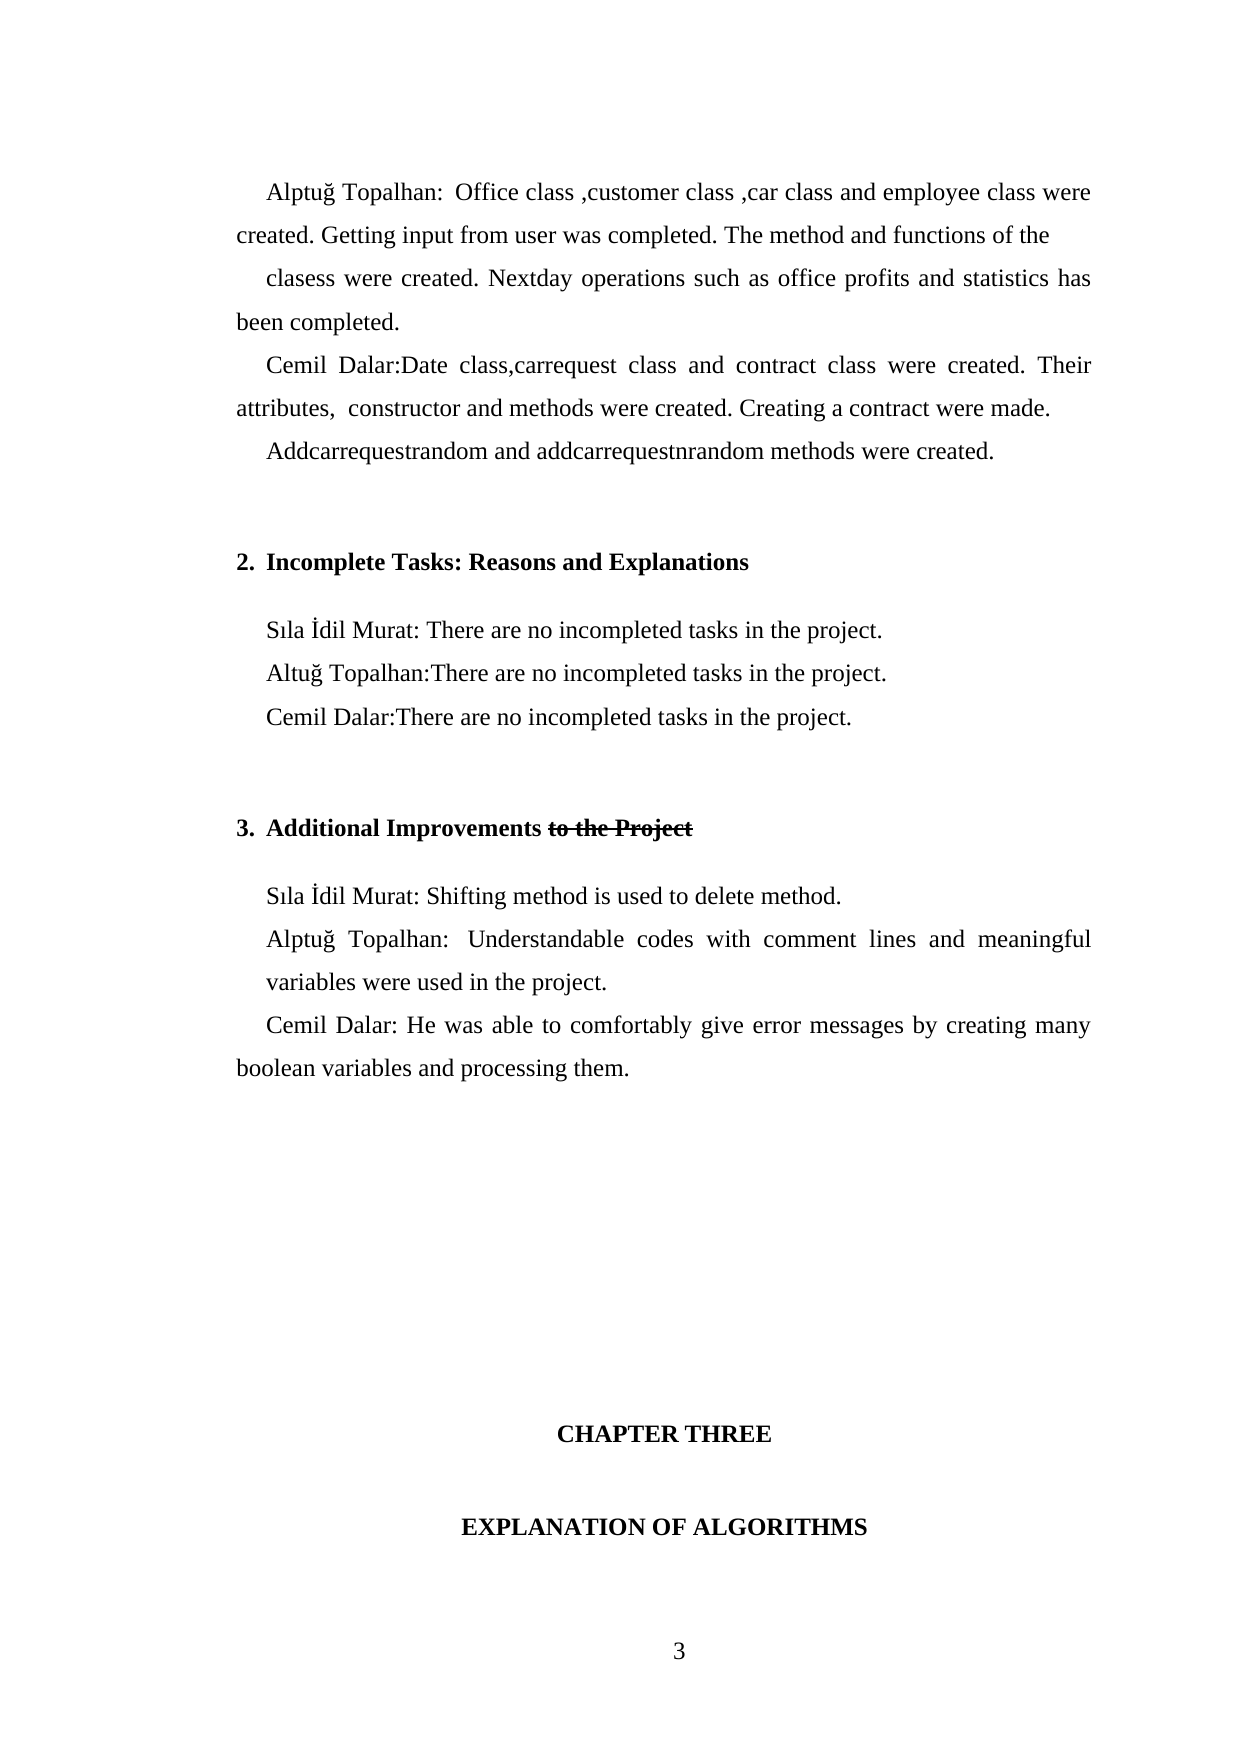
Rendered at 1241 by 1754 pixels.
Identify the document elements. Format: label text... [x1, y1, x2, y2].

text Sıla İdil Murat: Shifting method is used to delete method. [236, 881, 1092, 910]
subtitle Incomplete Tasks: Reasons and Explanations [236, 547, 1092, 576]
subtitle CHAPTER THREE [236, 1419, 1092, 1448]
title EXPLANATION of algorıthms [236, 1512, 1092, 1541]
text Alptuğ Topalhan: Office class ,customer class ,car class and employee class were created. Getting input from user was completed. The method and functions of the [236, 177, 1092, 249]
text clasess were created. Nextday operations such as office profits and statistics has been completed. [236, 263, 1092, 335]
text Addcarrequestrandom and addcarrequestnrandom methods were created. [236, 436, 1092, 465]
text Cemil Dalar:Date class,carrequest class and contract class were created. Their attributes, constructor and methods were created. Creating a contract were made. [236, 350, 1092, 422]
text Sıla İdil Murat: There are no incompleted tasks in the project. [236, 615, 1092, 644]
text Altuğ Topalhan:There are no incompleted tasks in the project. [236, 658, 1092, 687]
subtitle Additional Improvements to the Project [236, 813, 1092, 842]
text Cemil Dalar: He was able to comfortably give error messages by creating many boolean variables and processing them. [236, 1010, 1092, 1082]
text Alptuğ Topalhan: Understandable codes with comment lines and meaningful variables were used in the project. [266, 924, 1092, 996]
text Cemil Dalar:There are no incompleted tasks in the project. [236, 702, 1092, 730]
